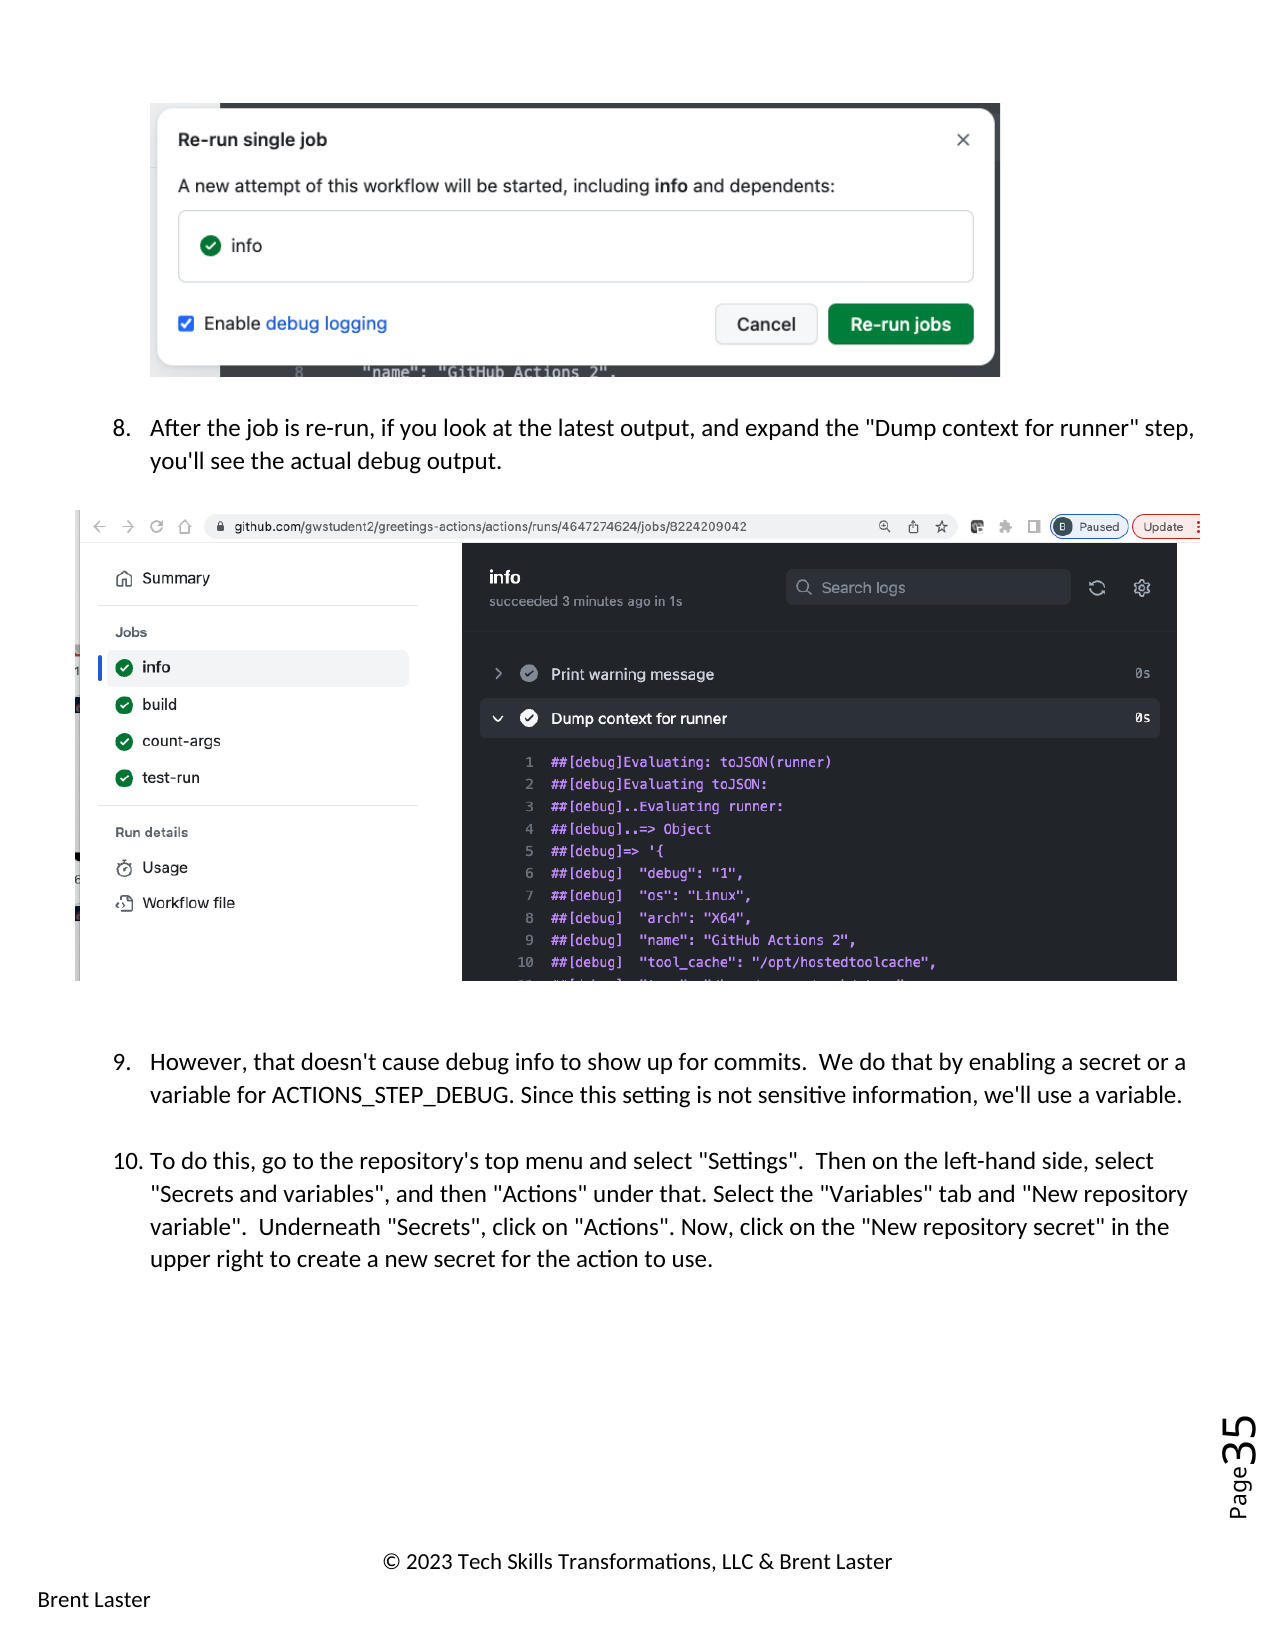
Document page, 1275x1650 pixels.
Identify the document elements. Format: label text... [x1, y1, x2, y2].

list However, that doesn't cause debug info to show up for commits. We do that by enabling a secret or a variable for ACTIONS_STEP_DEBUG. Since this setting is not sensitive information, we'll use a variable. [112, 1046, 1200, 1109]
list To do this, go to the repository's top menu and select "Settings". Then on the left-hand side, select "Secrets and variables", and then "Actions" under that. Select the "Variables" tab and "New repository variable". Underneath "Secrets", click on "Actions". Now, click on the "New repository secret" in the upper right to create a new secret for the action to use. [112, 1145, 1200, 1274]
picture [75, 510, 1200, 981]
list After the job is re-run, if you look at the latest output, and expand the "Dump context for runner" step, you'll see the actual debug output. [112, 412, 1200, 475]
picture [150, 103, 1001, 377]
